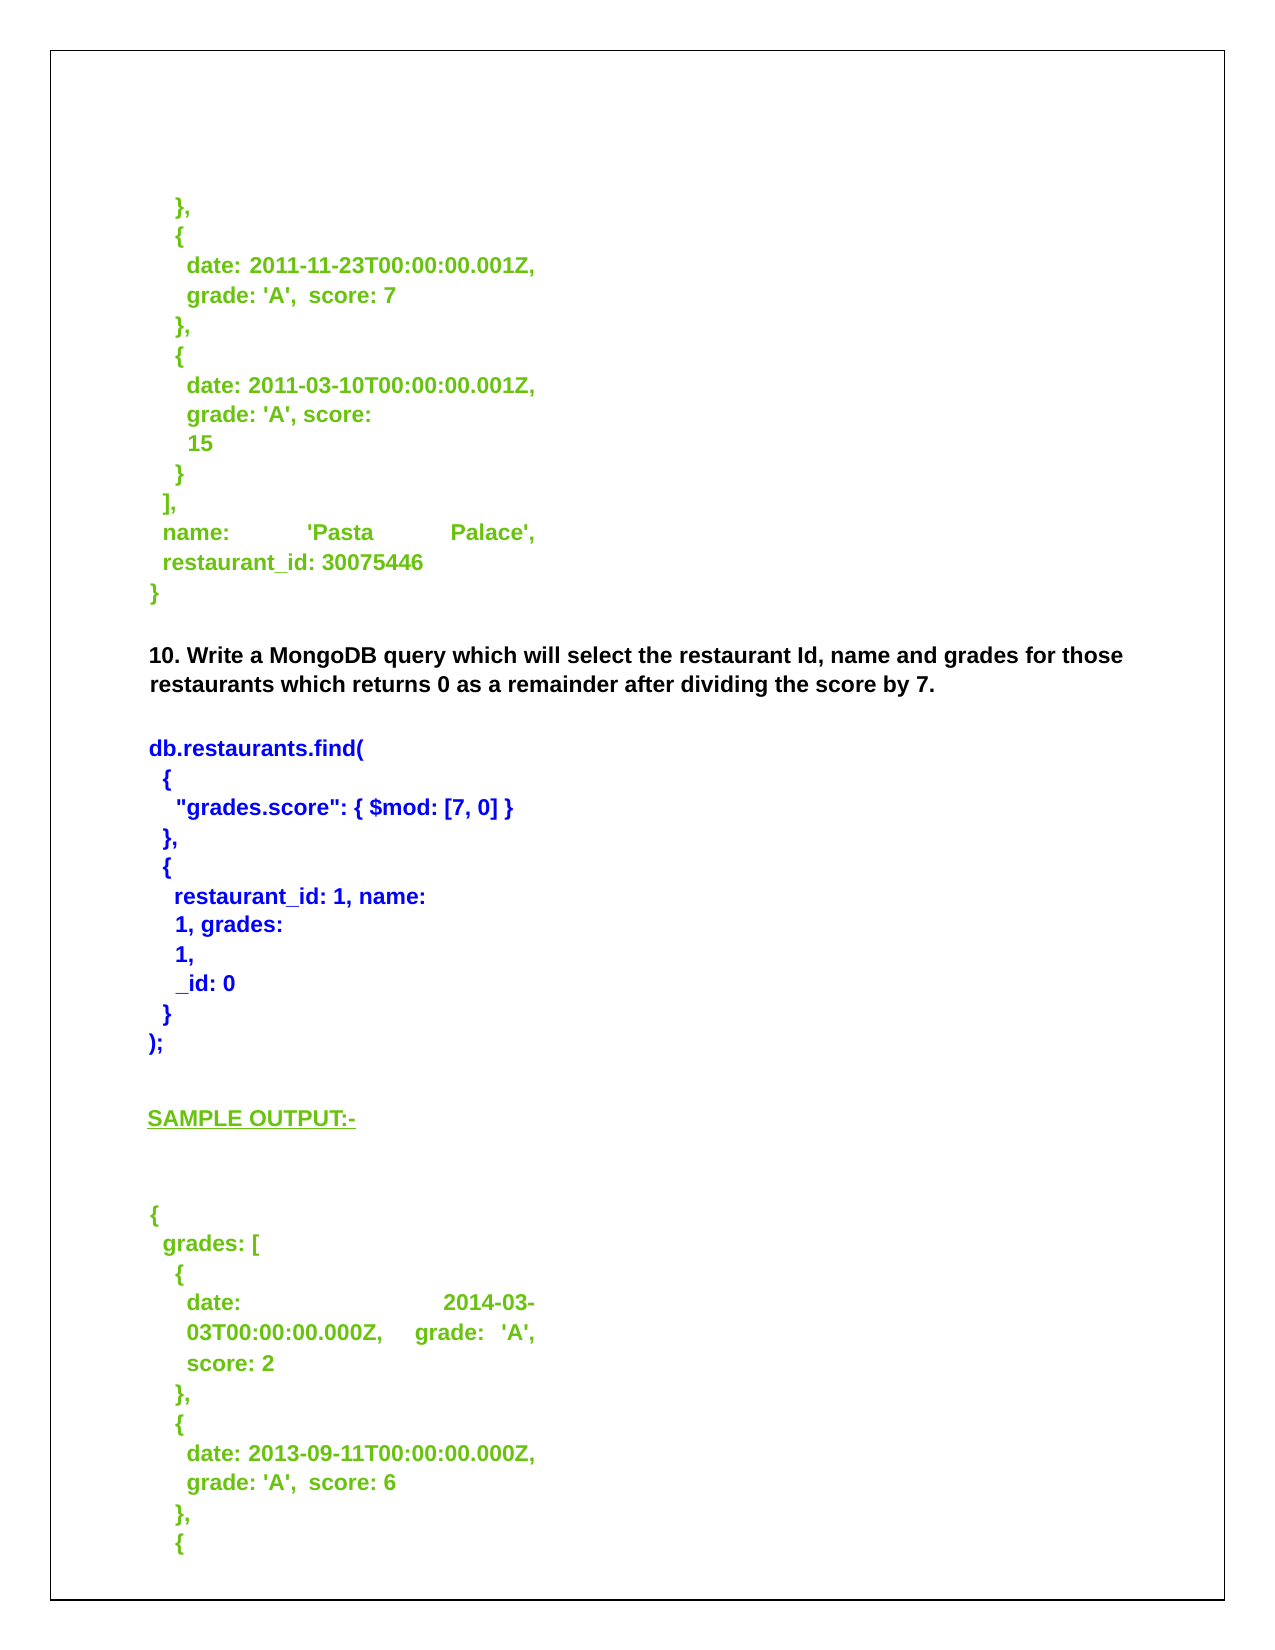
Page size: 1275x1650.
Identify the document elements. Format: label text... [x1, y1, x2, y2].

text _id: 0 [176, 970, 1102, 996]
text } [137, 579, 171, 605]
text name: 'Pasta Palace', restaurant_id: 30075446 [162, 519, 535, 576]
text }, [175, 1500, 535, 1526]
text 10. Write a MongoDB query which will select the restaurant Id, name and grades for those restaurants which returns 0 as a remainder after dividing the score by 7. [148, 642, 1125, 698]
text db.restaurants.find( [148, 735, 1102, 762]
text ); [148, 1029, 1102, 1055]
text restaurant_id: 1, name: 1, grades: [174, 883, 430, 938]
text date: 2011-03-10T00:00:00.001Z, grade: 'A', score: [186, 372, 535, 427]
text }, [175, 1380, 535, 1407]
text { [150, 1201, 535, 1227]
text date: 2013-09-11T00:00:00.000Z, grade: 'A', score: 6 [186, 1439, 535, 1497]
text } [162, 999, 1102, 1026]
text { [162, 853, 1102, 879]
text 1, [175, 941, 1102, 967]
text { [175, 222, 535, 249]
text { [175, 1260, 535, 1286]
text "grades.score": { $mod: [7, 0] } [176, 794, 1102, 821]
text { [175, 1529, 535, 1556]
text { [175, 342, 535, 368]
text date: 2011-11-23T00:00:00.001Z, grade: 'A', score: 7 [186, 252, 535, 309]
text date: 2014-03-03T00:00:00.000Z, grade: 'A', score: 2 [186, 1289, 535, 1377]
text 15 [187, 430, 535, 456]
subtitle SAMPLE OUTPUT:- [147, 1105, 1152, 1132]
text { [175, 1410, 535, 1436]
text { [162, 765, 1102, 791]
text } [175, 459, 535, 486]
text }, [162, 824, 1102, 850]
text }, [175, 312, 535, 339]
text }, [175, 193, 535, 219]
text grades: [ [162, 1230, 535, 1256]
text ], [162, 489, 535, 516]
